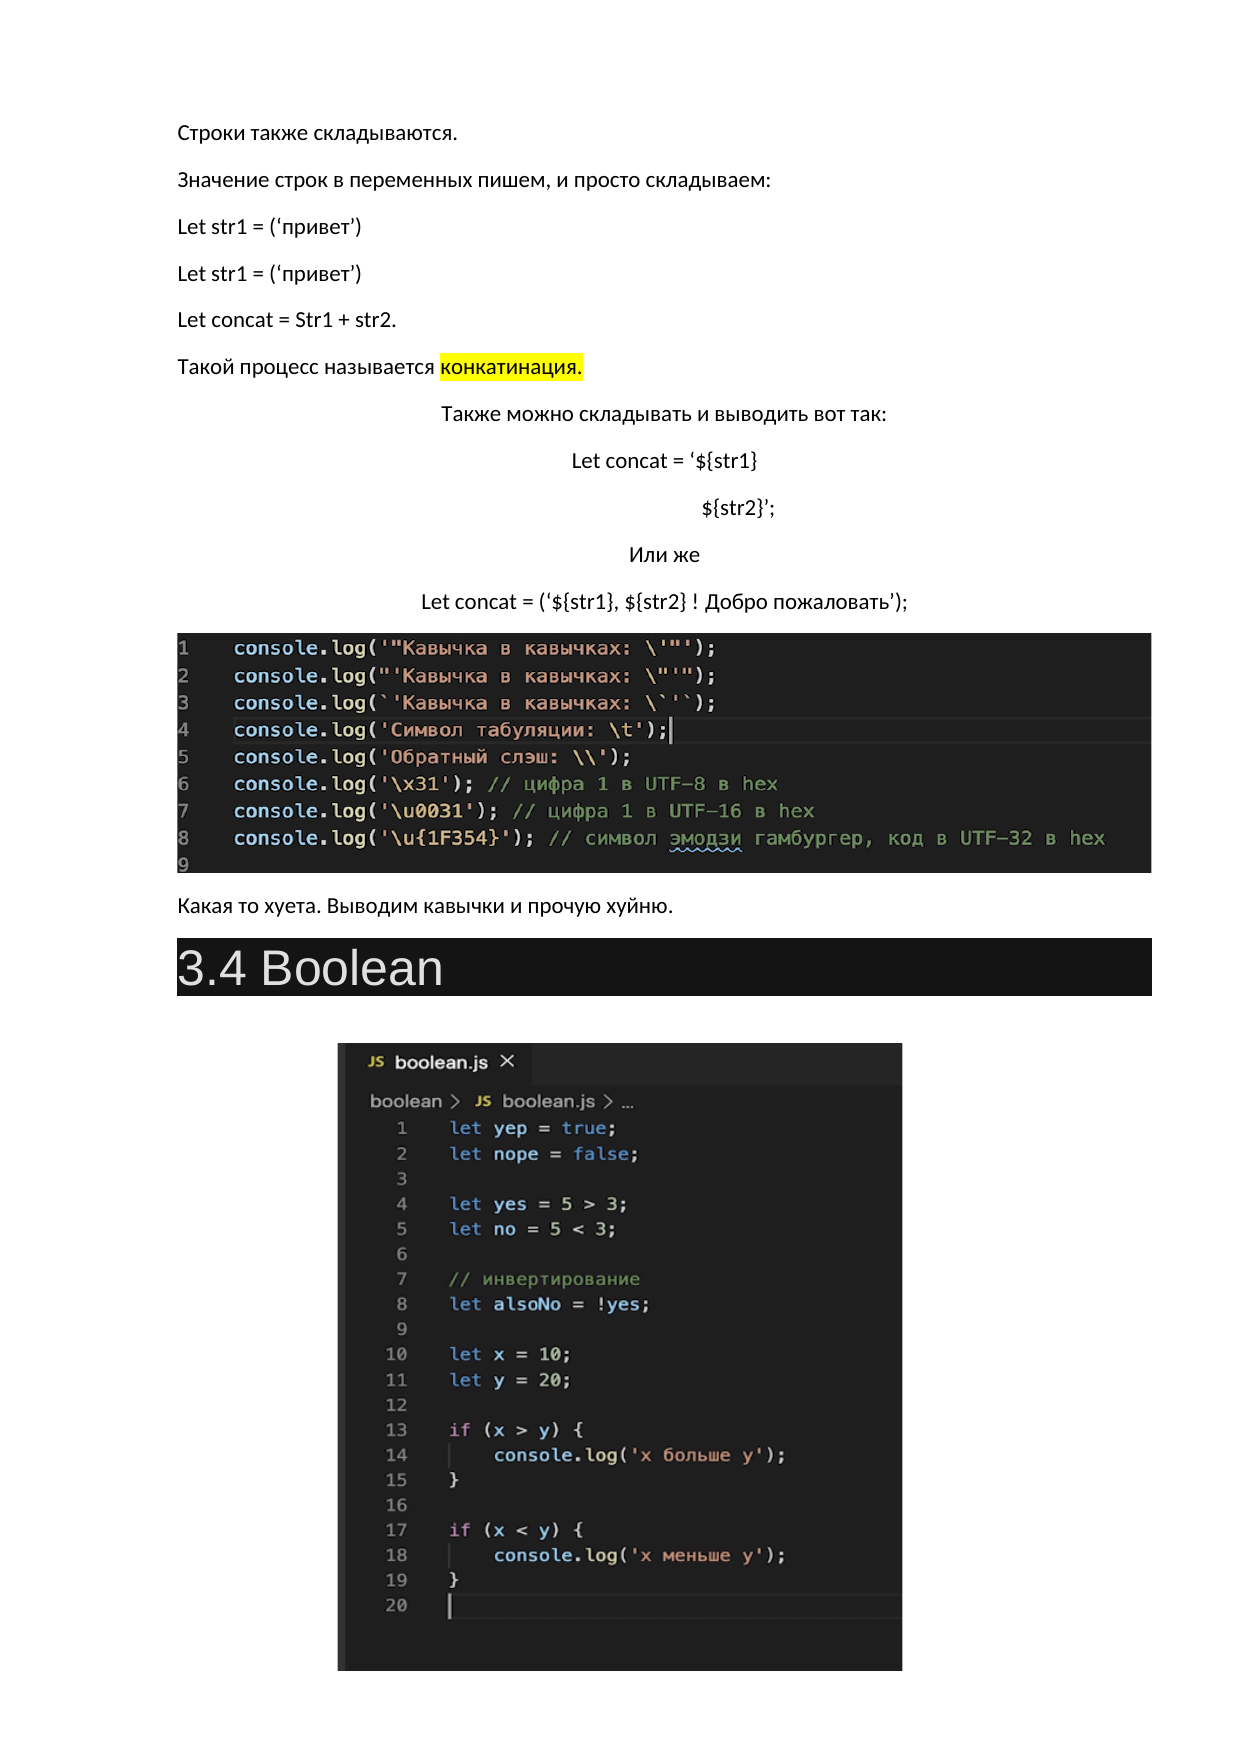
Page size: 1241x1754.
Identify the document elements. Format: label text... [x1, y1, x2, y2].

text Let str1 = (‘привет’) [177, 259, 1152, 287]
text Значение строк в переменных пишем, и просто складываем: [177, 165, 1152, 193]
text Такой процесс называется конкатинация. [177, 352, 1152, 381]
picture [337, 1043, 903, 1671]
text Let concat = Str1 + str2. [177, 306, 1152, 334]
text Let concat = (‘${str1}, ${str2} ! Добро пожаловать’); [177, 587, 1152, 615]
text Let concat = ‘${str1} [177, 446, 1152, 474]
text Или же [177, 540, 1152, 568]
picture [177, 633, 1152, 873]
text Let str1 = (‘привет’) [177, 212, 1152, 240]
text ${str2}’; [251, 493, 1152, 521]
text Также можно складывать и выводить вот так: [177, 399, 1152, 427]
text Строки также складываются. [177, 118, 1152, 146]
subtitle 3.4 Boolean [177, 938, 1152, 996]
text Какая то хуета. Выводим кавычки и прочую хуйню. [177, 891, 1152, 919]
